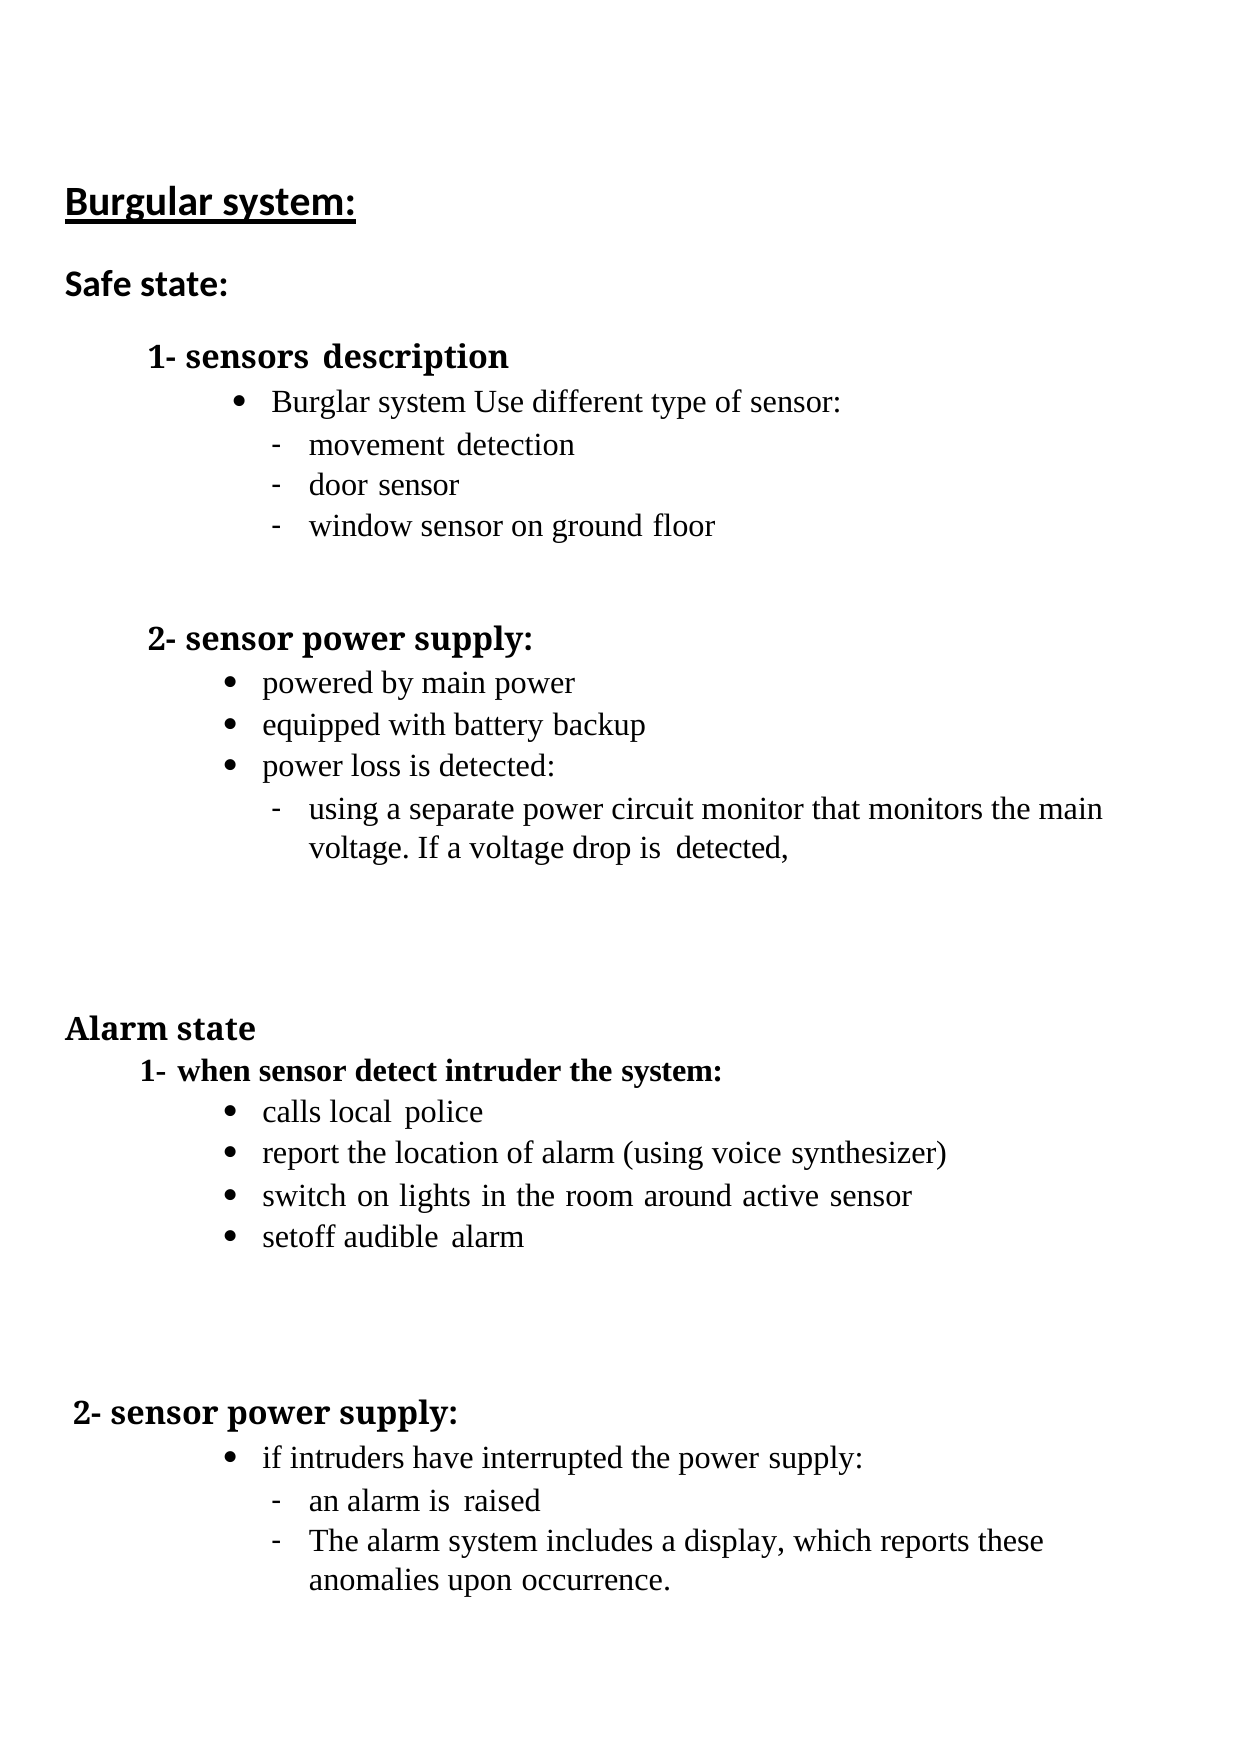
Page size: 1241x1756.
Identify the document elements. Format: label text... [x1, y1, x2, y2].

subtitle sensor power supply: [73, 1390, 1213, 1434]
list setoff audible alarm [224, 1217, 1213, 1254]
list power loss is detected: [224, 747, 1213, 784]
text Safe state: [64, 260, 1213, 306]
list switch on lights in the room around active sensor [224, 1176, 1213, 1213]
list if intruders have interrupted the power supply: [224, 1439, 1213, 1476]
list door sensor [271, 464, 1213, 504]
list report the location of alarm (using voice synthesizer) [224, 1134, 1213, 1171]
subtitle sensors description [148, 334, 1213, 378]
list Burglar system Use different type of sensor: [233, 382, 1213, 419]
subtitle sensor power supply: [148, 616, 1213, 660]
list an alarm is raised [271, 1479, 1213, 1519]
list calls local police [224, 1093, 1213, 1130]
list The alarm system includes a display, which reports these anomalies upon occurrence. [271, 1520, 1140, 1598]
list movement detection [271, 424, 1213, 463]
text Burgular system: [64, 175, 1213, 226]
list powered by main power [224, 664, 1213, 701]
list window sensor on ground floor [271, 505, 1213, 544]
list when sensor detect intruder the system: [139, 1051, 1213, 1088]
subtitle Alarm state [64, 1006, 1213, 1050]
list equipped with battery backup [224, 705, 1213, 742]
list using a separate power circuit monitor that monitors the main voltage. If a voltage drop is detected, [271, 788, 1136, 866]
